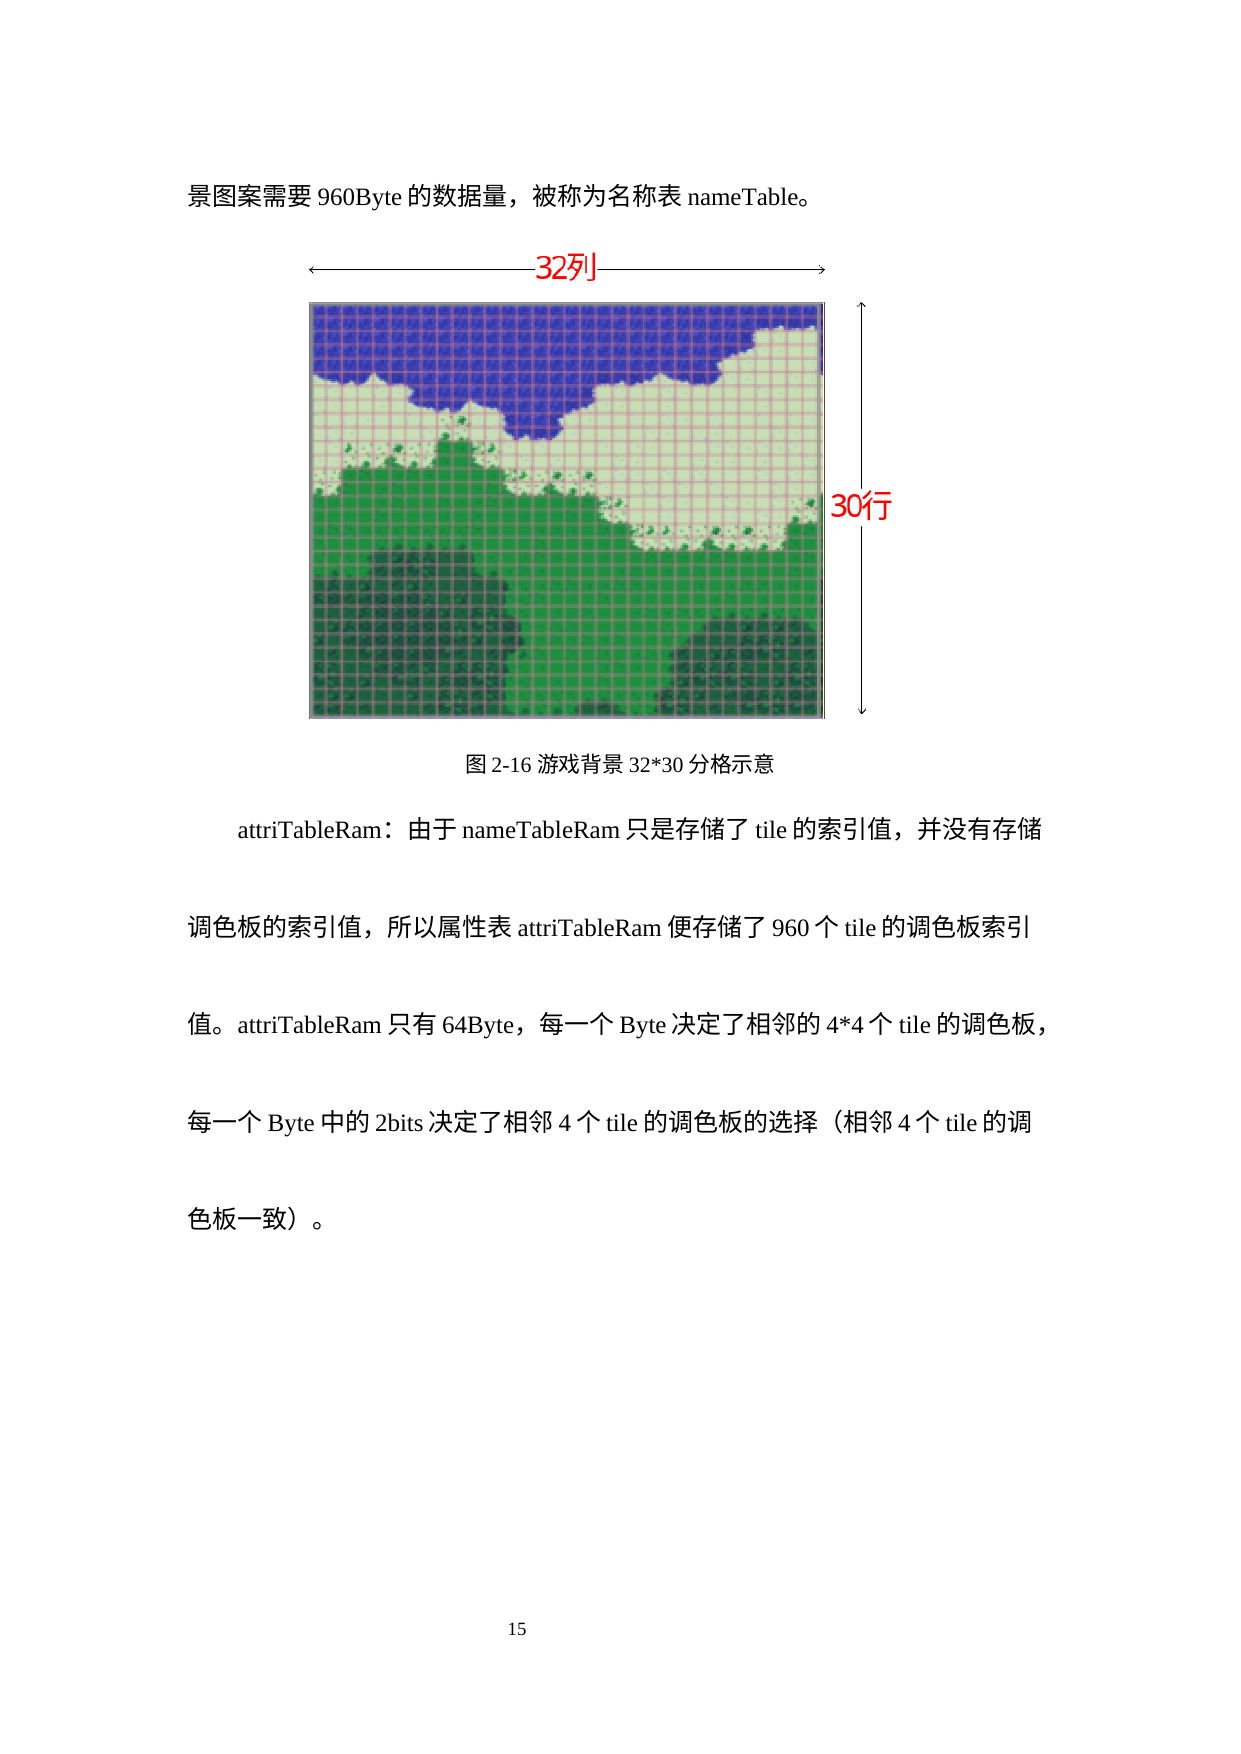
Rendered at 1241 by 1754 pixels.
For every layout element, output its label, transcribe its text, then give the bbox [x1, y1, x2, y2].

text 图2-16 游戏背景32*30分格示意 [187, 747, 1053, 779]
text attriTableRam：由于nameTableRam只是存储了tile的索引值，并没有存储调色板的索引值，所以属性表attriTableRam便存储了960个tile的调色板索引值。attriTableRam只有64Byte，每一个Byte决定了相邻的4*4个tile的调色板，每一个Byte中的2bits决定了相邻4个tile的调色板的选择（相邻4个tile的调色板一致）。 [187, 795, 1053, 1250]
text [187, 162, 1053, 227]
